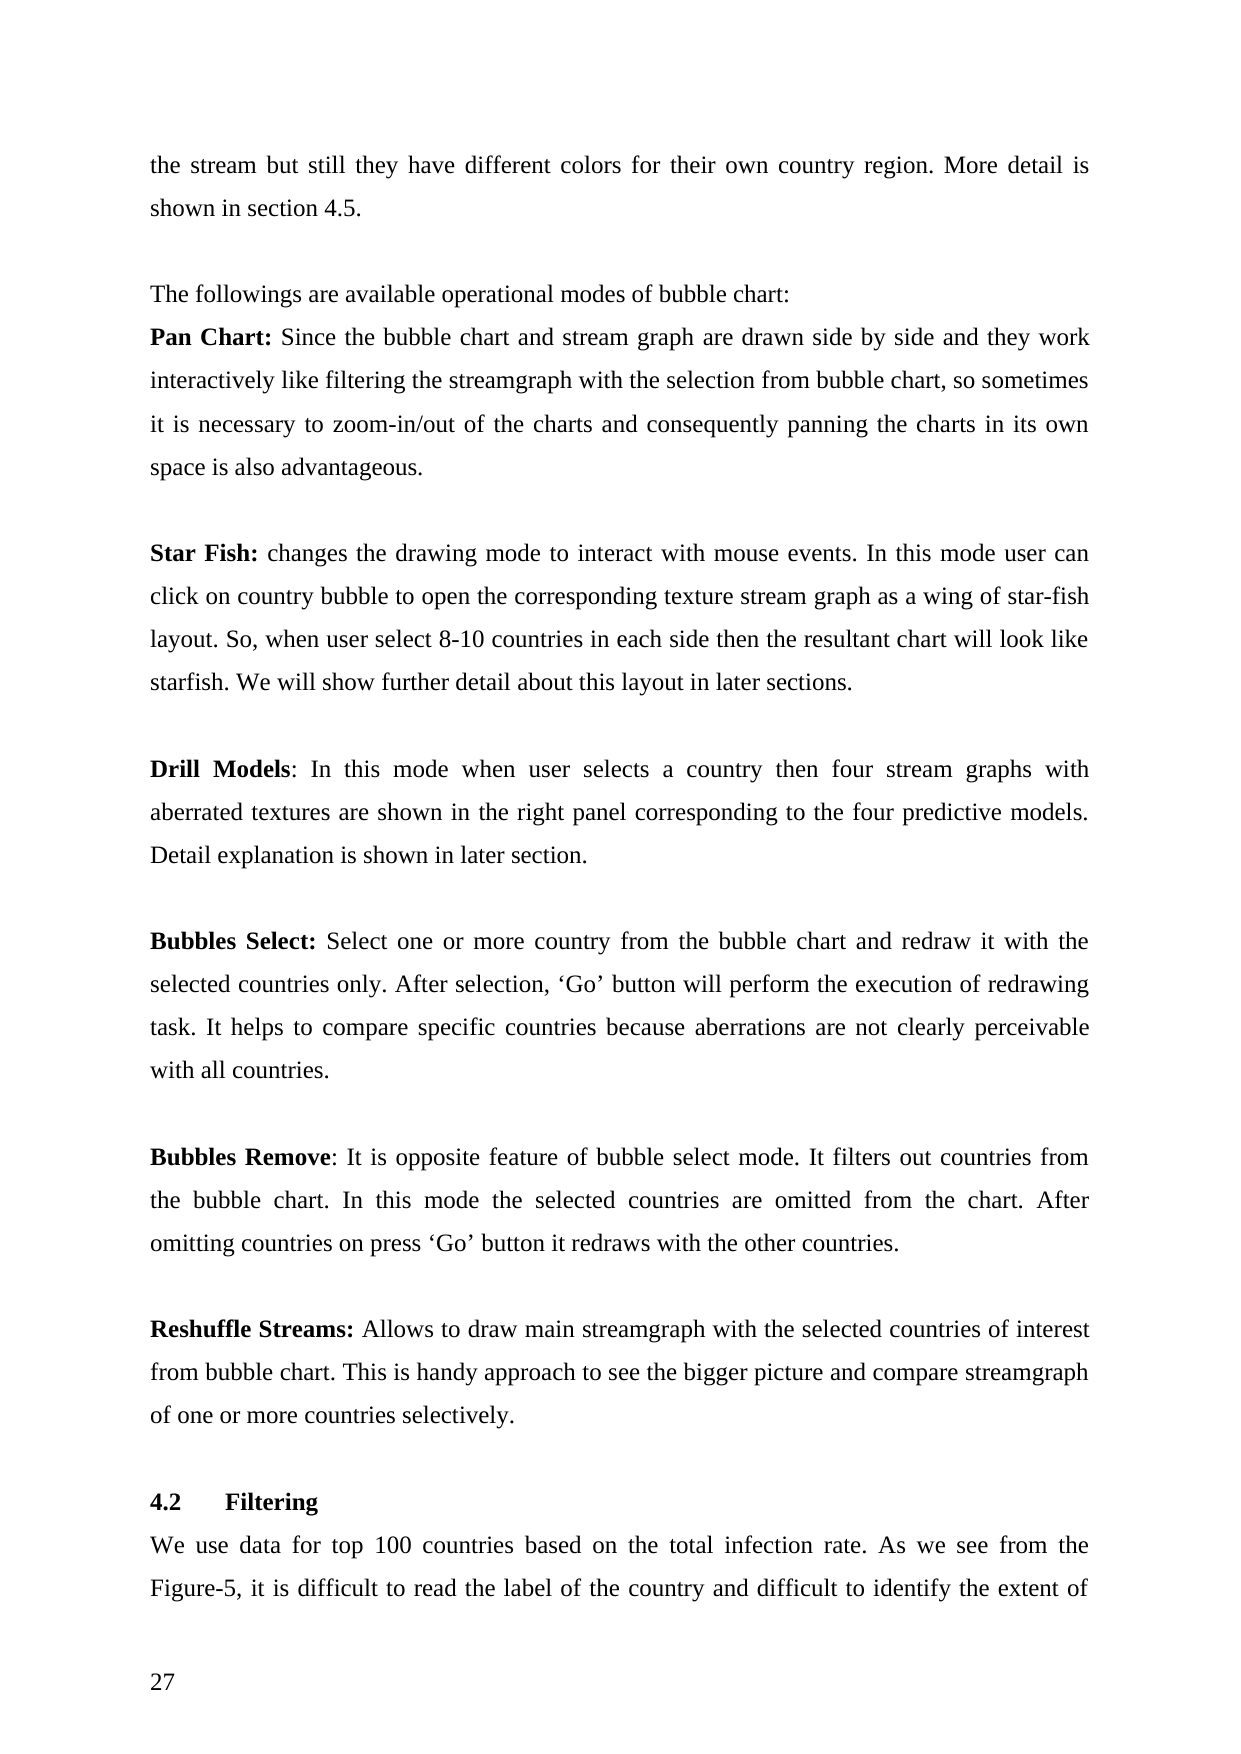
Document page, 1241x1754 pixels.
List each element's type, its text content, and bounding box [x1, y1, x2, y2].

text Star Fish: changes the drawing mode to interact with mouse events. In this mode user can click on country bubble to open the corresponding texture stream graph as a wing of star-fish layout. So, when user select 8-10 countries in each side then the resultant chart will look like starfish. We will show further detail about this layout in later sections. [150, 538, 1090, 696]
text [150, 1530, 1090, 1602]
text Bubbles Select: Select one or more country from the bubble chart and redraw it with the selected countries only. After selection, ‘Go’ button will perform the execution of redrawing task. It helps to compare specific countries because aberrations are not clearly perceivable with all countries. [150, 926, 1090, 1084]
text The followings are available operational modes of bubble chart: [150, 279, 1090, 308]
text Bubbles Remove: It is opposite feature of bubble select mode. It filters out countries from the bubble chart. In this mode the selected countries are omitted from the chart. After omitting countries on press ‘Go’ button it redraws with the other countries. [150, 1142, 1090, 1257]
text 4.2 Filtering [150, 1487, 1090, 1516]
text Pan Chart: Since the bubble chart and stream graph are drawn side by side and they work interactively like filtering the streamgraph with the selection from bubble chart, so sometimes it is necessary to zoom-in/out of the charts and consequently panning the charts in its own space is also advantageous. [150, 322, 1090, 481]
text Reshuffle Streams: Allows to draw main streamgraph with the selected countries of interest from bubble chart. This is handy approach to see the bigger picture and compare streamgraph of one or more countries selectively. [150, 1314, 1090, 1429]
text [150, 150, 1090, 222]
text Drill Models: In this mode when user selects a country then four stream graphs with aberrated textures are shown in the right panel corresponding to the four predictive models. Detail explanation is shown in later section. [150, 754, 1090, 869]
